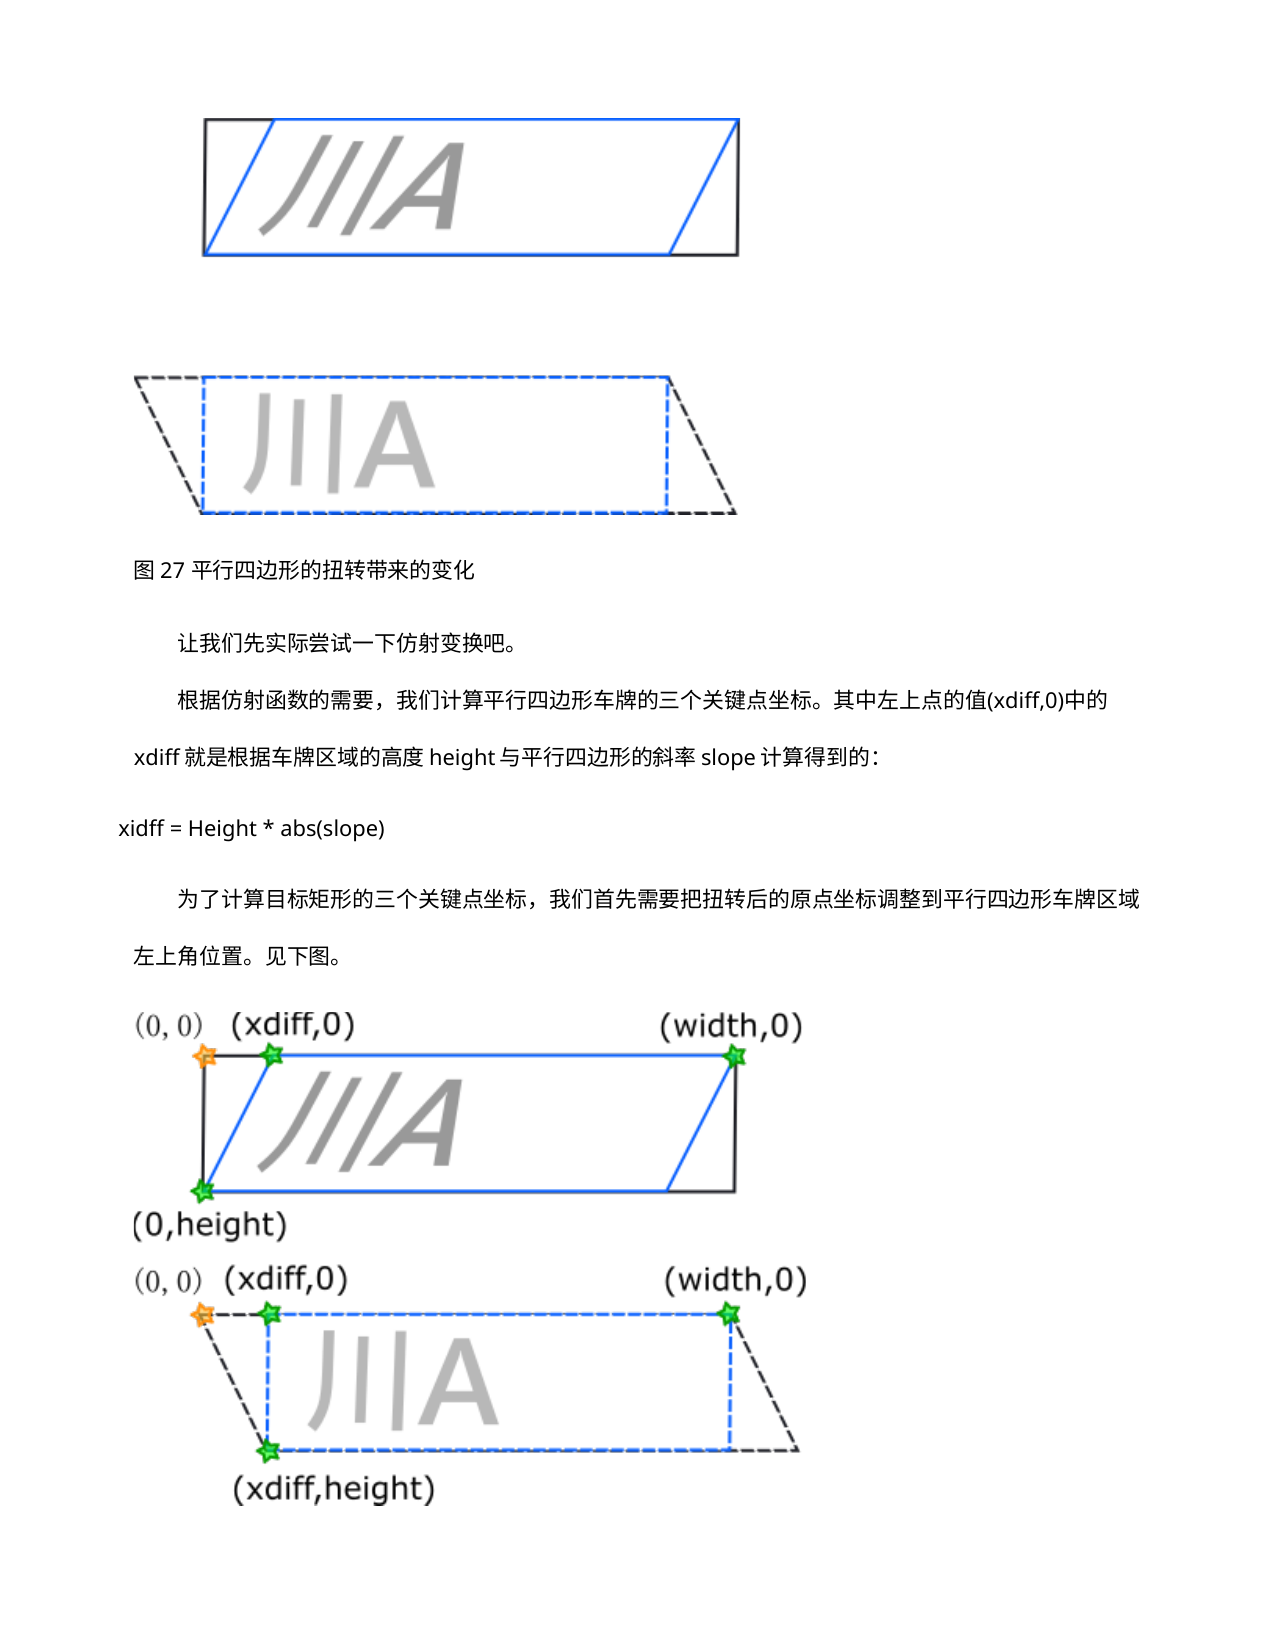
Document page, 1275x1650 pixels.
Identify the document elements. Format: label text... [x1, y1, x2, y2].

text 为了计算目标矩形的三个关键点坐标，我们首先需要把扭转后的原点坐标调整到平行四边形车牌区域左上角位置。见下图。 [134, 882, 1141, 971]
text xidff = Height * abs(slope) [118, 813, 1157, 843]
text 图27 平行四边形的扭转带来的变化 [134, 553, 1141, 585]
picture [133, 118, 740, 515]
text 让我们先实际尝试一下仿射变换吧。 根据仿射函数的需要，我们计算平行四边形车牌的三个关键点坐标。其中左上点的值(xdiff,0)中的xdiff就是根据车牌区域的高度height与平行四边形的斜率slope计算得到的： [134, 626, 1141, 772]
picture [133, 1012, 806, 1506]
